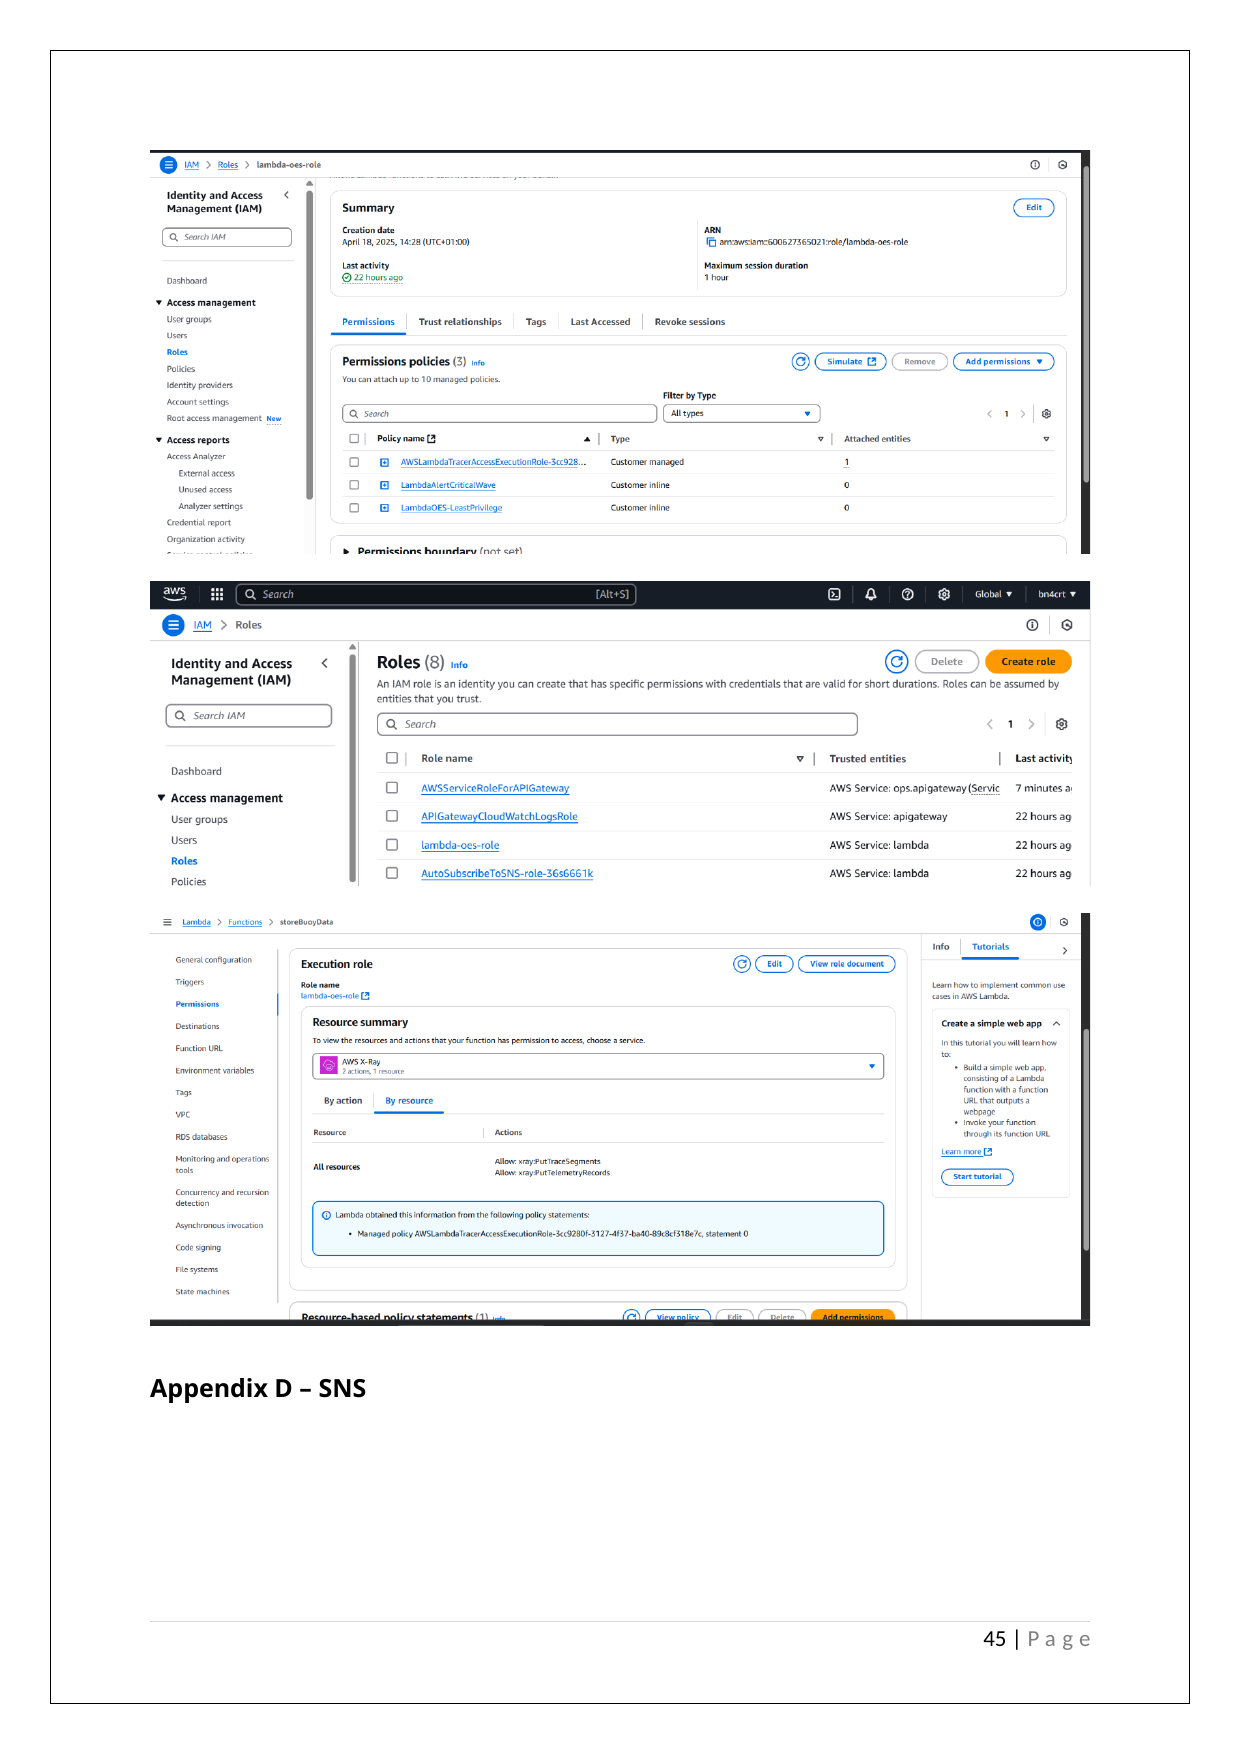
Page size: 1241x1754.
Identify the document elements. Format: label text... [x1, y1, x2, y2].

picture [150, 150, 1091, 554]
text Appendix D – SNS [150, 1370, 1090, 1404]
picture [150, 581, 1091, 886]
picture [150, 913, 1091, 1326]
